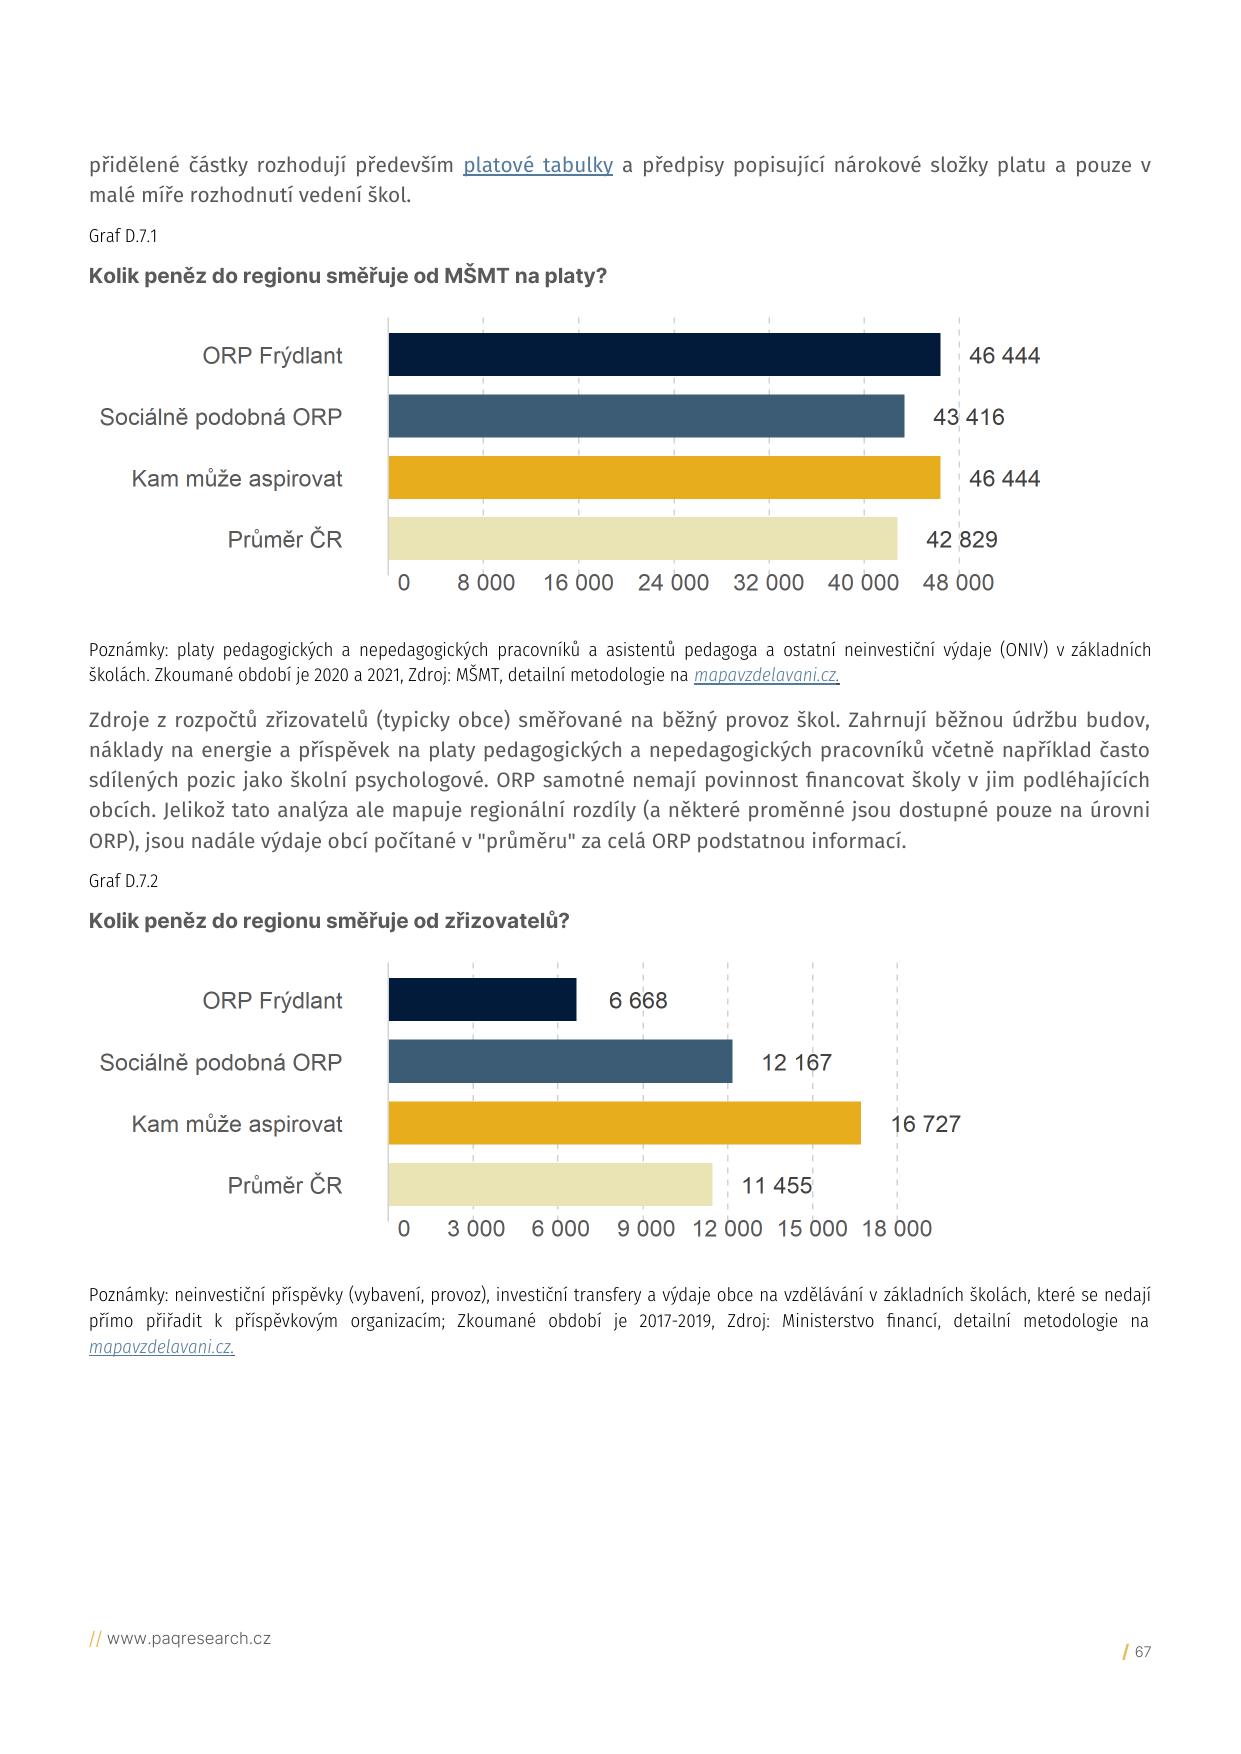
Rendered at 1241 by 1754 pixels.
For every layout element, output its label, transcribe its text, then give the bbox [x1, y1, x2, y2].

text Kolik peněz do regionu směřuje od MŠMT na platy? [89, 263, 1152, 288]
text Zdroje z rozpočtů zřizovatelů (typicky obce) směřované na běžný provoz škol. Zahrnují běžnou údržbu budov, náklady na energie a příspěvek na platy pedagogických a nepedagogických pracovníků včetně například často sdílených pozic jako školní psychologové. ORP samotné nemají povinnost financovat školy v jim podléhajících obcích. Jelikož tato analýza ale mapuje regionální rozdíly (a některé proměnné jsou dostupné pouze na úrovni ORP), jsou nadále výdaje obcí počítané v "průměru" za celá ORP podstatnou informací. [89, 703, 1152, 854]
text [89, 148, 1152, 208]
picture [88, 935, 1139, 1268]
text Graf D.7.2 [89, 870, 1152, 893]
text Poznámky: neinvestiční příspěvky (vybavení, provoz), investiční transfery a výdaje obce na vzdělávání v základních školách, které se nedají přímo přiřadit k příspěvkovým organizacím; Zkoumané období je 2017-2019, Zdroj: Ministerstvo financí, detailní metodologie na mapavzdelavani.cz. [89, 1284, 1152, 1358]
text Poznámky: platy pedagogických a nepedagogických pracovníků a asistentů pedagoga a ostatní neinvestiční výdaje (ONIV) v základních školách. Zkoumané období je 2020 a 2021, Zdroj: MŠMT, detailní metodologie na mapavzdelavani.cz. [89, 638, 1152, 687]
text Graf D.7.1 [89, 225, 1152, 247]
picture [88, 290, 1139, 622]
text Kolik peněz do regionu směřuje od zřizovatelů? [89, 909, 1152, 934]
